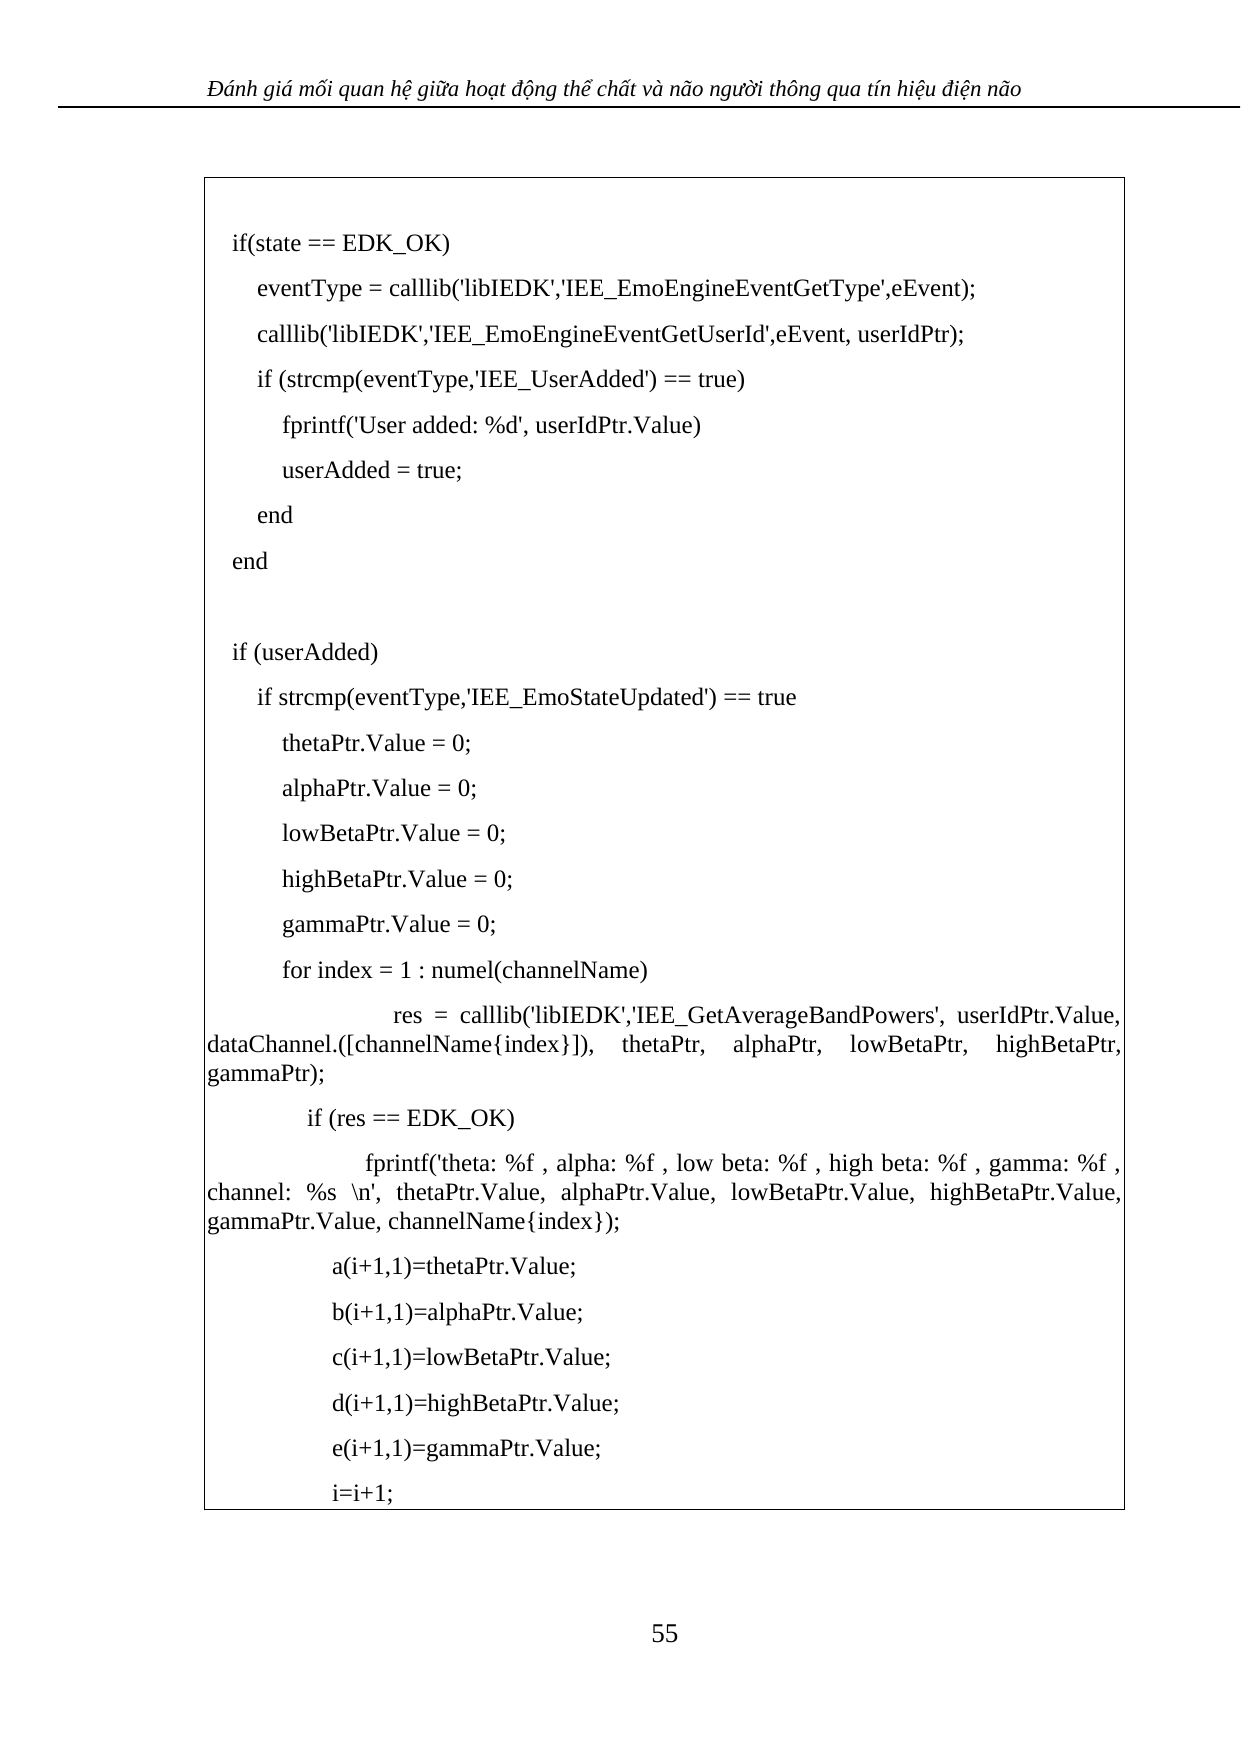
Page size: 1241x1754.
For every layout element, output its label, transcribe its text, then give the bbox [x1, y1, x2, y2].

text if (userAdded) [205, 634, 1124, 666]
text lowBetaPtr.Value = 0; [205, 815, 1124, 847]
text eventType = calllib('libIEDK','IEE_EmoEngineEventGetType',eEvent); [205, 270, 1124, 302]
text a(i+1,1)=thetaPtr.Value; [205, 1248, 1124, 1280]
text fprintf('theta: %f , alpha: %f , low beta: %f , high beta: %f , gamma: %f , channel: %s \n', thetaPtr.Value, alphaPtr.Value, lowBetaPtr.Value, highBetaPtr.Value, gammaPtr.Value, channelName{index}); [205, 1145, 1124, 1235]
text if (strcmp(eventType,'IEE_UserAdded') == true) [205, 361, 1124, 393]
text c(i+1,1)=lowBetaPtr.Value; [205, 1339, 1124, 1371]
text alphaPtr.Value = 0; [205, 770, 1124, 802]
text for index = 1 : numel(channelName) [205, 952, 1124, 983]
text thetaPtr.Value = 0; [205, 724, 1124, 756]
text fprintf('User added: %d', userIdPtr.Value) [205, 407, 1124, 438]
text b(i+1,1)=alphaPtr.Value; [205, 1294, 1124, 1326]
text res = calllib('libIEDK','IEE_GetAverageBandPowers', userIdPtr.Value, dataChannel.([channelName{index}]), thetaPtr, alphaPtr, lowBetaPtr, highBetaPtr, gammaPtr); [205, 997, 1124, 1086]
text gammaPtr.Value = 0; [205, 906, 1124, 938]
text userAdded = true; [205, 452, 1124, 484]
text highBetaPtr.Value = 0; [205, 861, 1124, 893]
text d(i+1,1)=highBetaPtr.Value; [205, 1384, 1124, 1416]
text e(i+1,1)=gammaPtr.Value; [205, 1430, 1124, 1462]
text end [205, 497, 1124, 529]
text calllib('libIEDK','IEE_EmoEngineEventGetUserId',eEvent, userIdPtr); [205, 316, 1124, 348]
text if (res == EDK_OK) [205, 1100, 1124, 1132]
text if(state == EDK_OK) [205, 225, 1124, 257]
text i=i+1; [205, 1475, 1124, 1509]
text end [205, 543, 1124, 575]
text if strcmp(eventType,'IEE_EmoStateUpdated') == true [205, 679, 1124, 711]
